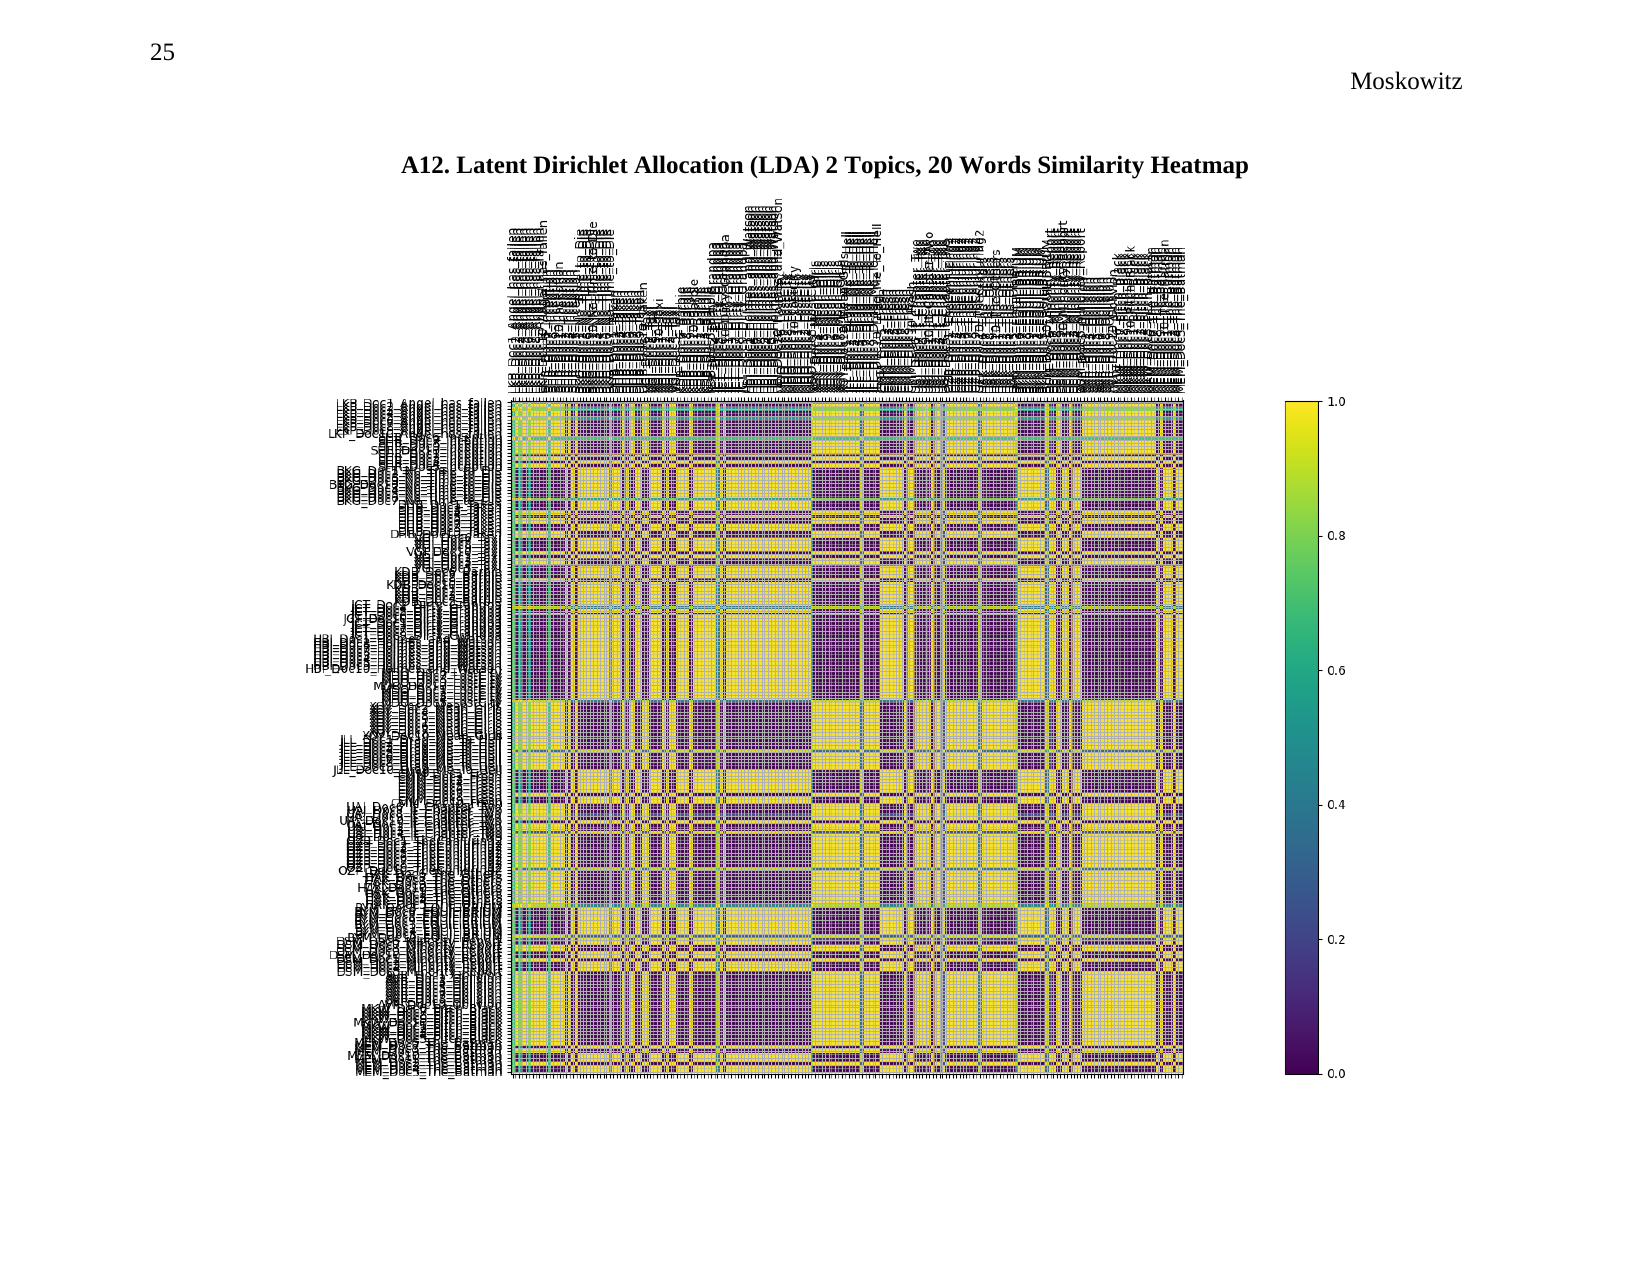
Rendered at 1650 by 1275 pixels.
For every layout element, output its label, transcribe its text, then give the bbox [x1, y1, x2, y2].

picture [296, 186, 1354, 1089]
text A12. Latent Dirichlet Allocation (LDA) 2 Topics, 20 Words Similarity Heatmap [150, 150, 1500, 179]
